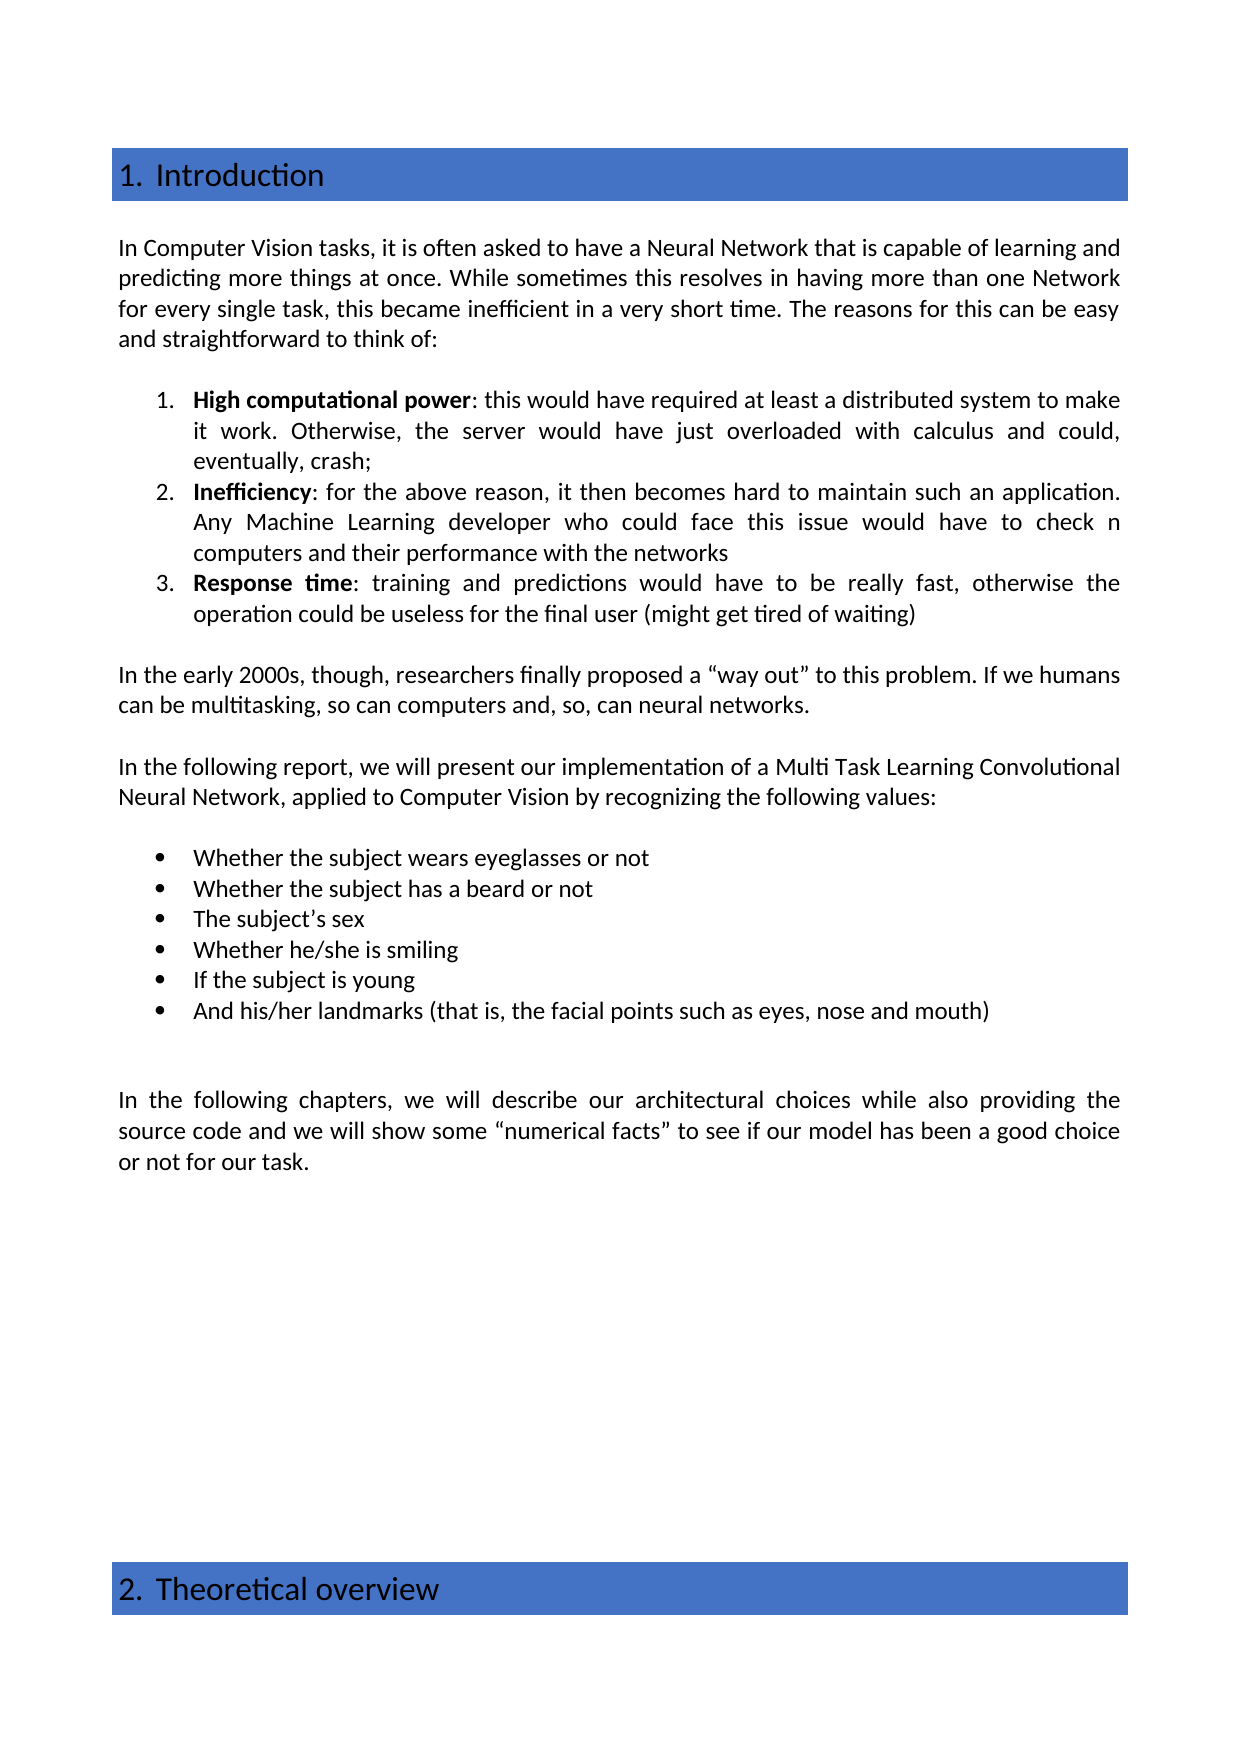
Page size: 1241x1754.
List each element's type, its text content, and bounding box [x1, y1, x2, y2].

subtitle Theoretical overview [118, 1568, 1122, 1609]
list Whether he/she is smiling [156, 934, 1122, 964]
list Whether the subject wears eyeglasses or not [156, 842, 1122, 873]
text In Computer Vision tasks, it is often asked to have a Neural Network that is capable of learning and predicting more things at once. While sometimes this resolves in having more than one Network for every single task, this became inefficient in a very short time. The reasons for this can be easy and straightforward to think of: [118, 232, 1122, 354]
text In the following report, we will present our implementation of a Multi Task Learning Convolutional Neural Network, applied to Computer Vision by recognizing the following values: [118, 751, 1122, 812]
list Response time: training and predictions would have to be really fast, otherwise the operation could be useless for the final user (might get tired of waiting) [156, 568, 1122, 629]
list The subject’s sex [156, 903, 1122, 934]
subtitle Introduction [118, 154, 1122, 194]
text In the following chapters, we will describe our architectural choices while also providing the source code and we will show some “numerical facts” to see if our model has been a good choice or not for our task. [118, 1085, 1122, 1176]
list If the subject is young [156, 964, 1122, 995]
text In the early 2000s, though, researchers finally proposed a “way out” to this problem. If we humans can be multitasking, so can computers and, so, can neural networks. [118, 659, 1122, 720]
list High computational power: this would have required at least a distributed system to make it work. Otherwise, the server would have just overloaded with calculus and could, eventually, crash; [156, 384, 1122, 476]
list Inefficiency: for the above reason, it then becomes hard to maintain such an application. Any Machine Learning developer who could face this issue would have to check n computers and their performance with the networks [156, 476, 1122, 568]
list And his/her landmarks (that is, the facial points such as eyes, nose and mouth) [156, 995, 1122, 1025]
list Whether the subject has a beard or not [156, 873, 1122, 903]
